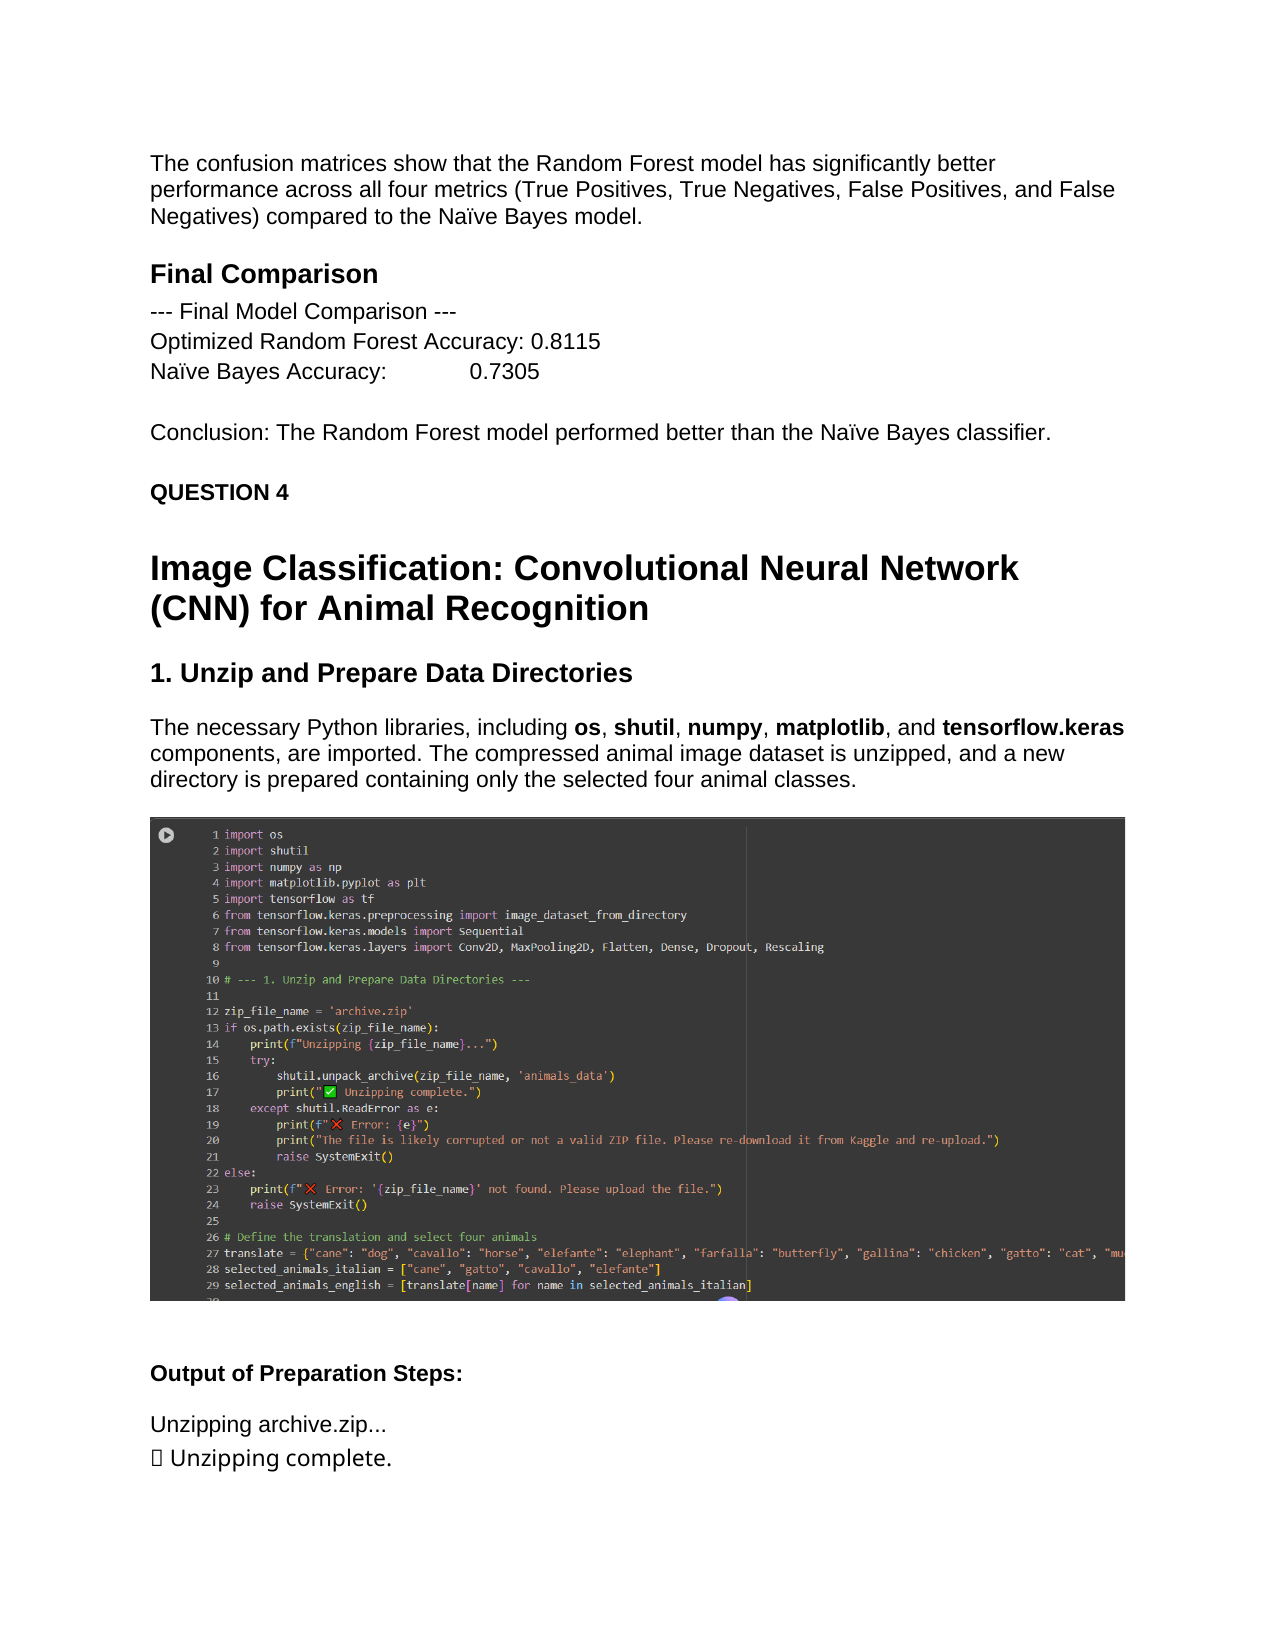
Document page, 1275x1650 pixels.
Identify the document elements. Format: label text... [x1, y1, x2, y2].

subtitle 1. Unzip and Prepare Data Directories [150, 657, 1125, 689]
subtitle Final Comparison [150, 258, 1125, 289]
text --- Final Model Comparison --- [150, 298, 1125, 324]
text Optimized Random Forest Accuracy: 0.8115 [150, 328, 1125, 354]
subtitle Image Classification: Convolutional Neural Network (CNN) for Animal Recognition [150, 547, 1125, 628]
text The necessary Python libraries, including os, shutil, numpy, matplotlib, and tensorflow.keras components, are imported. The compressed animal image dataset is unzipped, and a new directory is prepared containing only the selected four animal classes. [150, 714, 1125, 793]
text Unzipping archive.zip... [150, 1411, 1125, 1438]
text Output of Preparation Steps: [150, 1360, 1125, 1386]
text ✅ Unzipping complete. [150, 1442, 1125, 1473]
text QUESTION 4 [150, 479, 1125, 505]
text The confusion matrices show that the Random Forest model has significantly better performance across all four metrics (True Positives, True Negatives, False Positives, and False Negatives) compared to the Naïve Bayes model. [150, 150, 1125, 229]
picture [150, 817, 1125, 1301]
text Conclusion: The Random Forest model performed better than the Naïve Bayes classifier. [150, 419, 1125, 475]
text Naïve Bayes Accuracy: 0.7305 [150, 358, 1125, 384]
